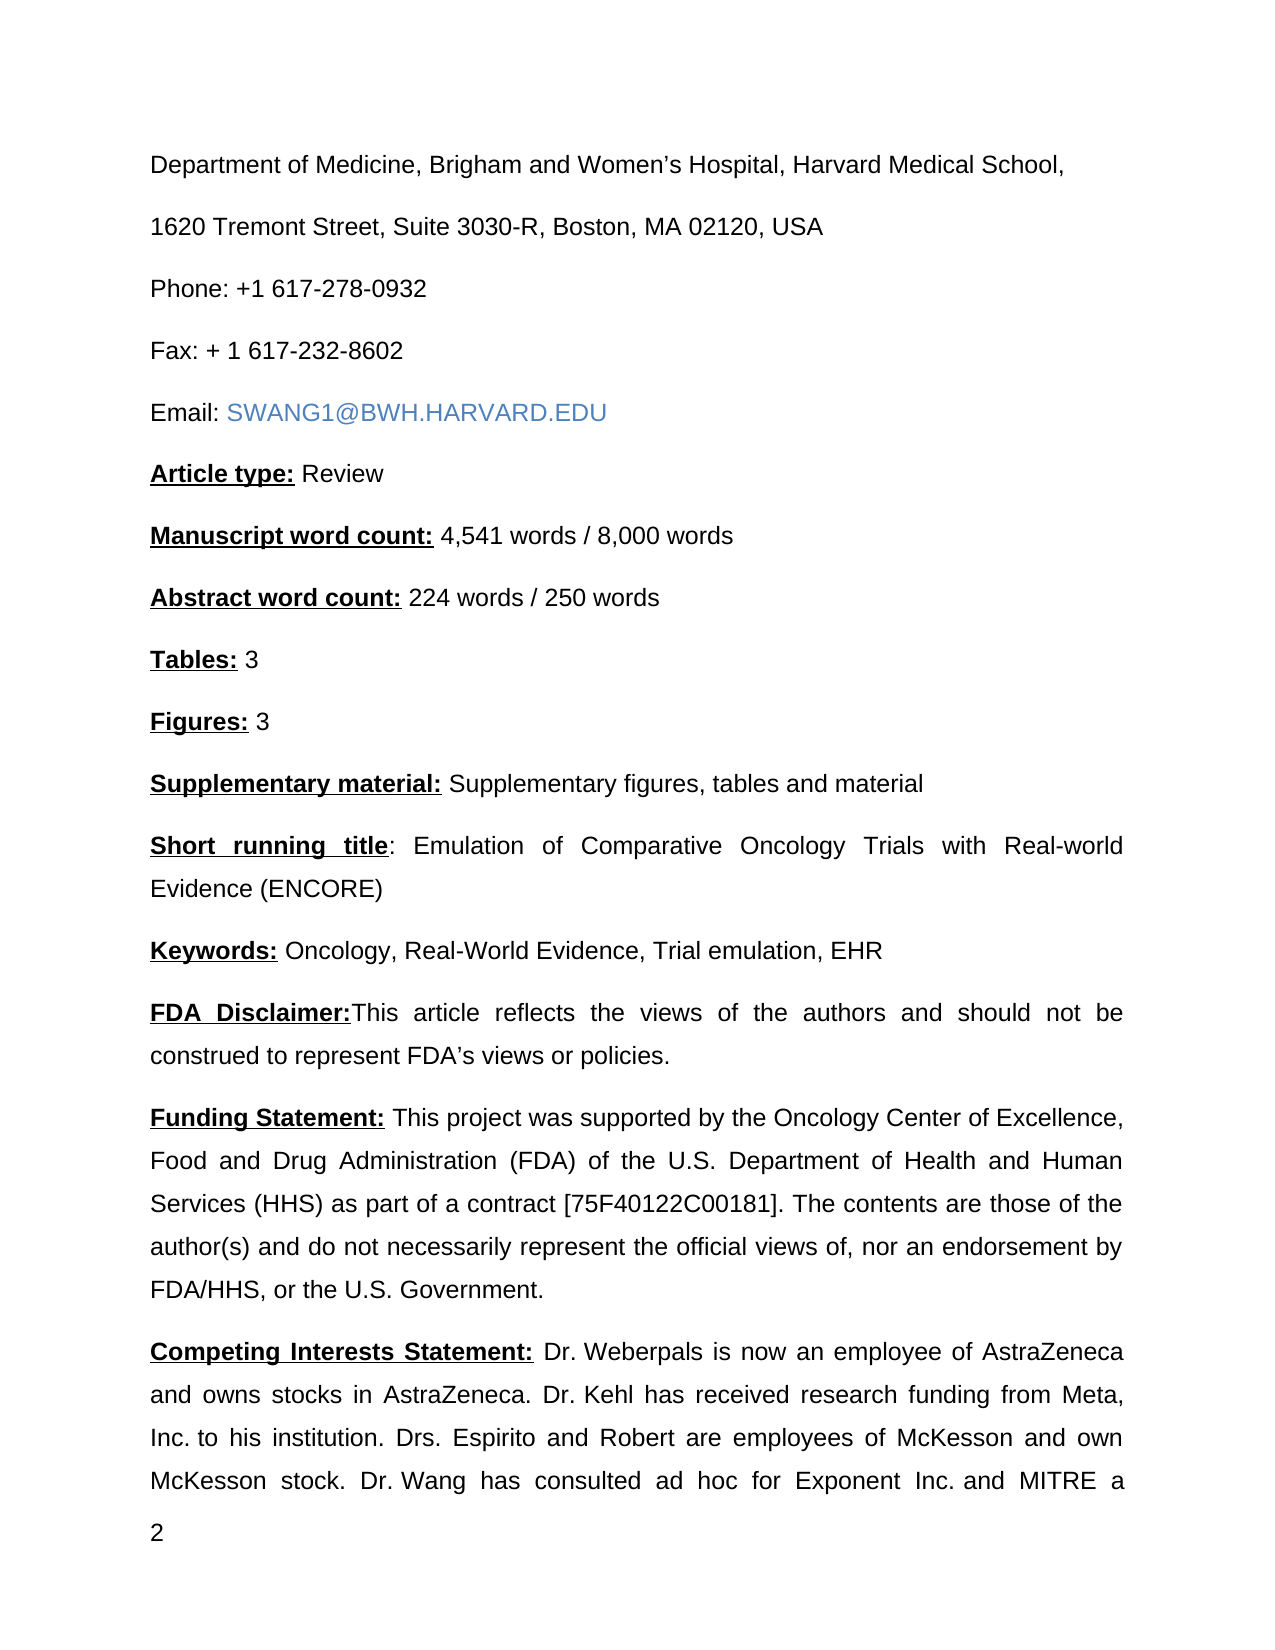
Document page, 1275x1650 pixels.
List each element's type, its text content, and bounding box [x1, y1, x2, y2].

text Funding Statement: This project was supported by the Oncology Center of Excellence, Food and Drug Administration (FDA) of the U.S. Department of Health and Human Services (HHS) as part of a contract [75F40122C00181]. The contents are those of the author(s) and do not necessarily represent the official views of, nor an endorsement by FDA/HHS, or the U.S. Government. [150, 1102, 1125, 1304]
text Article type: Review [150, 459, 1125, 488]
text Keywords: Oncology, Real-World Evidence, Trial emulation, EHR [150, 936, 1125, 964]
text 1620 Tremont Street, Suite 3030-R, Boston, MA 02120, USA [150, 212, 1125, 241]
text Phone: +1 617-278-0932 [150, 274, 1125, 302]
text Abstract word count: 224 words / 250 words [150, 583, 1125, 612]
text Fax: + 1 617-232-8602 [150, 336, 1125, 364]
text Tables: 3 [150, 645, 1125, 674]
text Supplementary material: Supplementary figures, tables and material [150, 769, 1125, 797]
text Email: SWANG1@BWH.HARVARD.EDU [150, 397, 1125, 426]
text Manuscript word count: 4,541 words / 8,000 words [150, 521, 1125, 550]
text Department of Medicine, Brigham and Women’s Hospital, Harvard Medical School, [150, 150, 1125, 179]
text FDA Disclaimer:This article reflects the views of the authors and should not be construed to represent FDA’s views or policies. [150, 997, 1125, 1069]
text Figures: 3 [150, 707, 1125, 736]
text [150, 1337, 1125, 1495]
text Short running title: Emulation of Comparative Oncology Trials with Real-world Evidence (ENCORE) [150, 831, 1125, 902]
